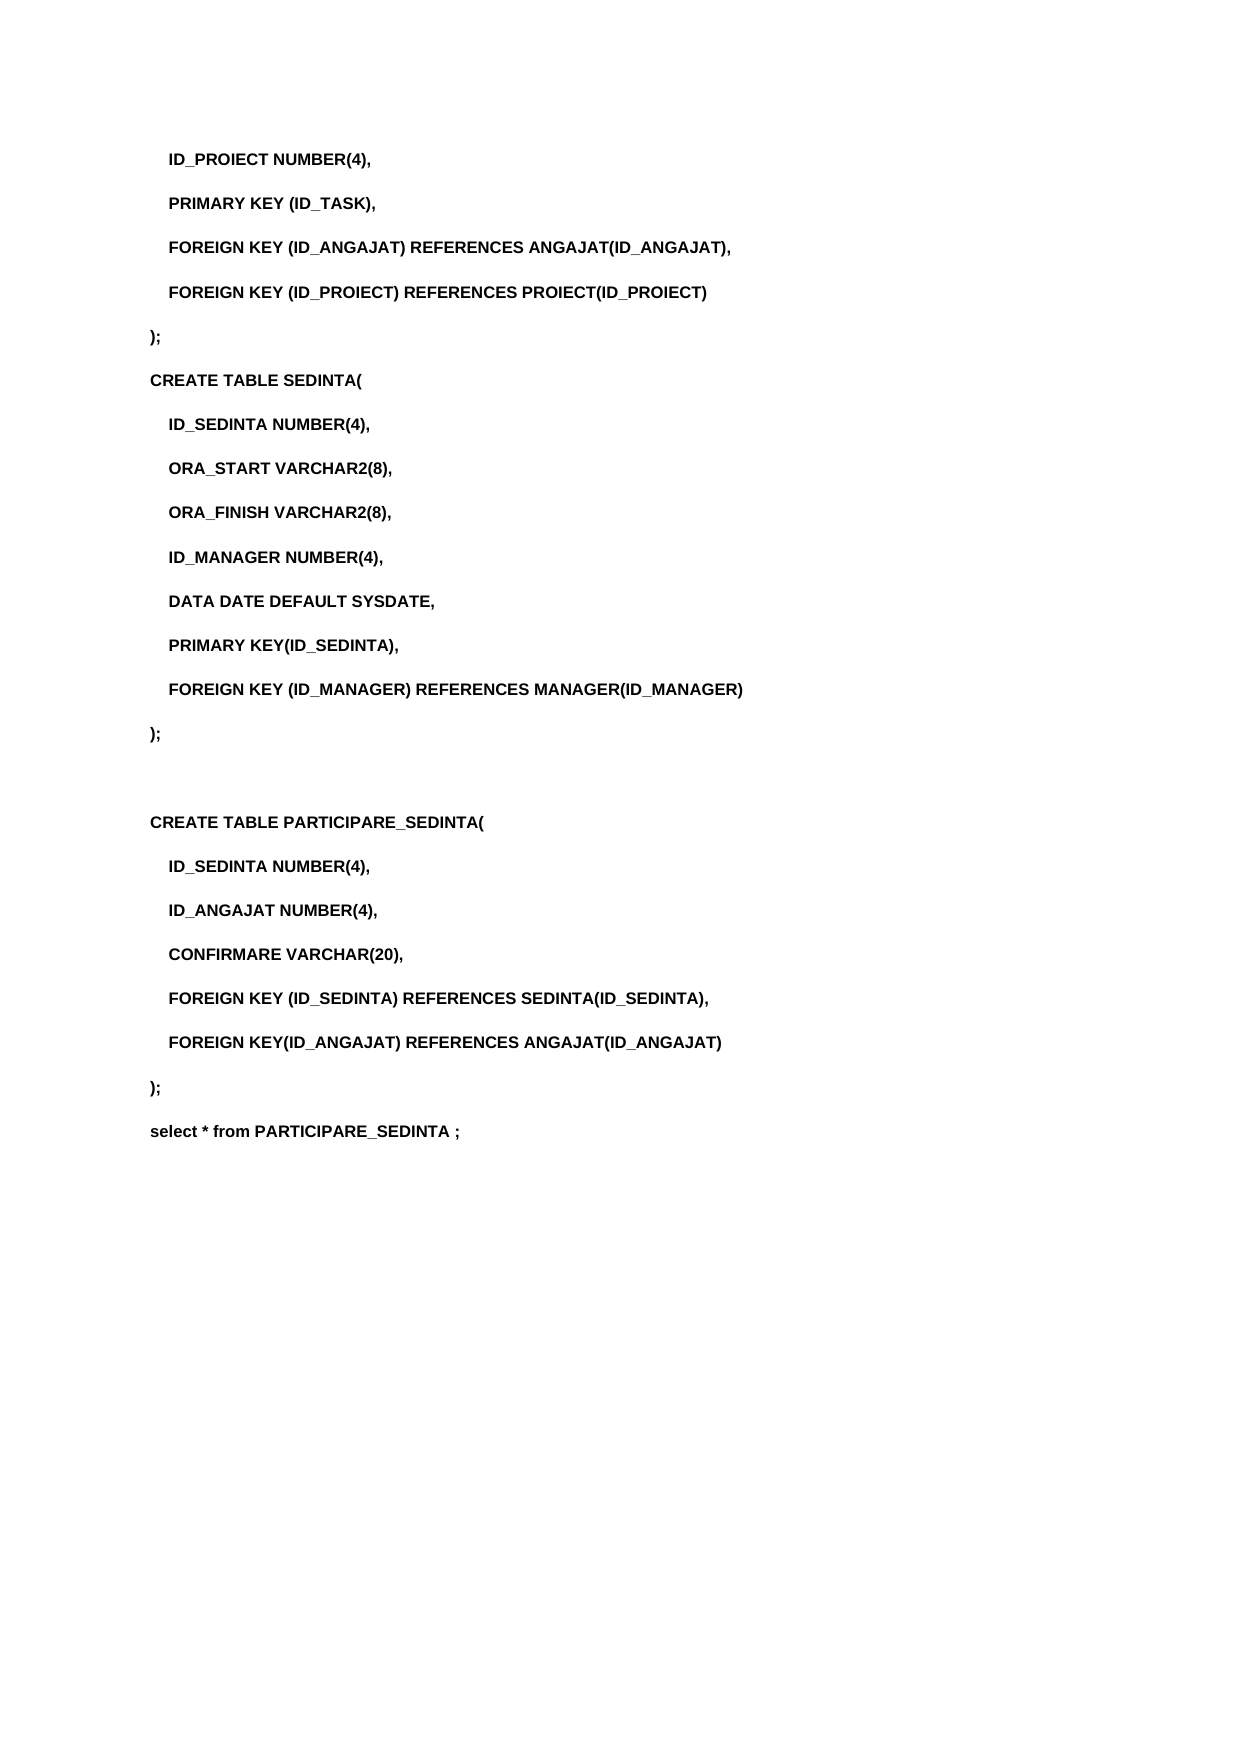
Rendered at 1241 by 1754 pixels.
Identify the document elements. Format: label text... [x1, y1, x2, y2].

text ID_SEDINTA NUMBER(4), [150, 857, 1090, 876]
text FOREIGN KEY (ID_ANGAJAT) REFERENCES ANGAJAT(ID_ANGAJAT), [150, 238, 1090, 257]
text ORA_FINISH VARCHAR2(8), [150, 503, 1090, 522]
text ); [150, 724, 1090, 743]
text select * from PARTICIPARE_SEDINTA ; [150, 1122, 1090, 1141]
text FOREIGN KEY (ID_PROIECT) REFERENCES PROIECT(ID_PROIECT) [150, 282, 1090, 302]
text CREATE TABLE PARTICIPARE_SEDINTA( [150, 812, 1090, 832]
text ); [150, 327, 1090, 346]
text ); [150, 1077, 1090, 1097]
text FOREIGN KEY (ID_SEDINTA) REFERENCES SEDINTA(ID_SEDINTA), [150, 989, 1090, 1008]
text ID_MANAGER NUMBER(4), [150, 547, 1090, 567]
text CREATE TABLE SEDINTA( [150, 371, 1090, 390]
text ID_SEDINTA NUMBER(4), [150, 415, 1090, 434]
text FOREIGN KEY(ID_ANGAJAT) REFERENCES ANGAJAT(ID_ANGAJAT) [150, 1033, 1090, 1052]
text ORA_START VARCHAR2(8), [150, 459, 1090, 478]
text PRIMARY KEY(ID_SEDINTA), [150, 636, 1090, 655]
text ID_ANGAJAT NUMBER(4), [150, 901, 1090, 920]
text ID_PROIECT NUMBER(4), [150, 150, 1090, 169]
text CONFIRMARE VARCHAR(20), [150, 945, 1090, 964]
text PRIMARY KEY (ID_TASK), [150, 194, 1090, 213]
text FOREIGN KEY (ID_MANAGER) REFERENCES MANAGER(ID_MANAGER) [150, 680, 1090, 699]
text DATA DATE DEFAULT SYSDATE, [150, 592, 1090, 611]
